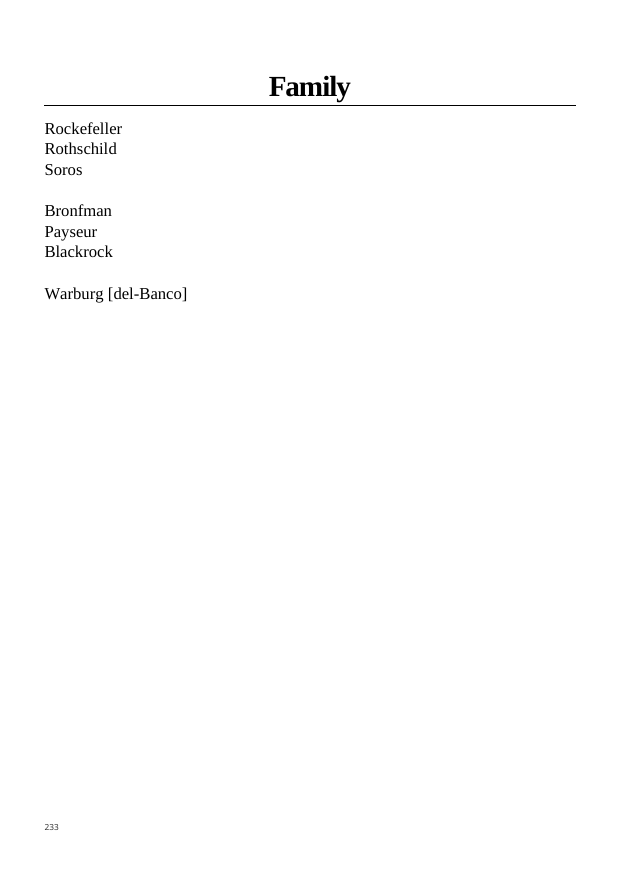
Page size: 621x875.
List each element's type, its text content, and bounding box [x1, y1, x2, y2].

text Rockefeller [44, 118, 576, 138]
subtitle Family [44, 69, 576, 105]
text Soros [44, 160, 576, 179]
text Warburg [del-Banco] [44, 283, 576, 303]
text Bronfman [44, 201, 576, 220]
text Rothschild [44, 139, 576, 158]
text Payseur [44, 222, 576, 241]
text Blackrock [44, 242, 576, 261]
